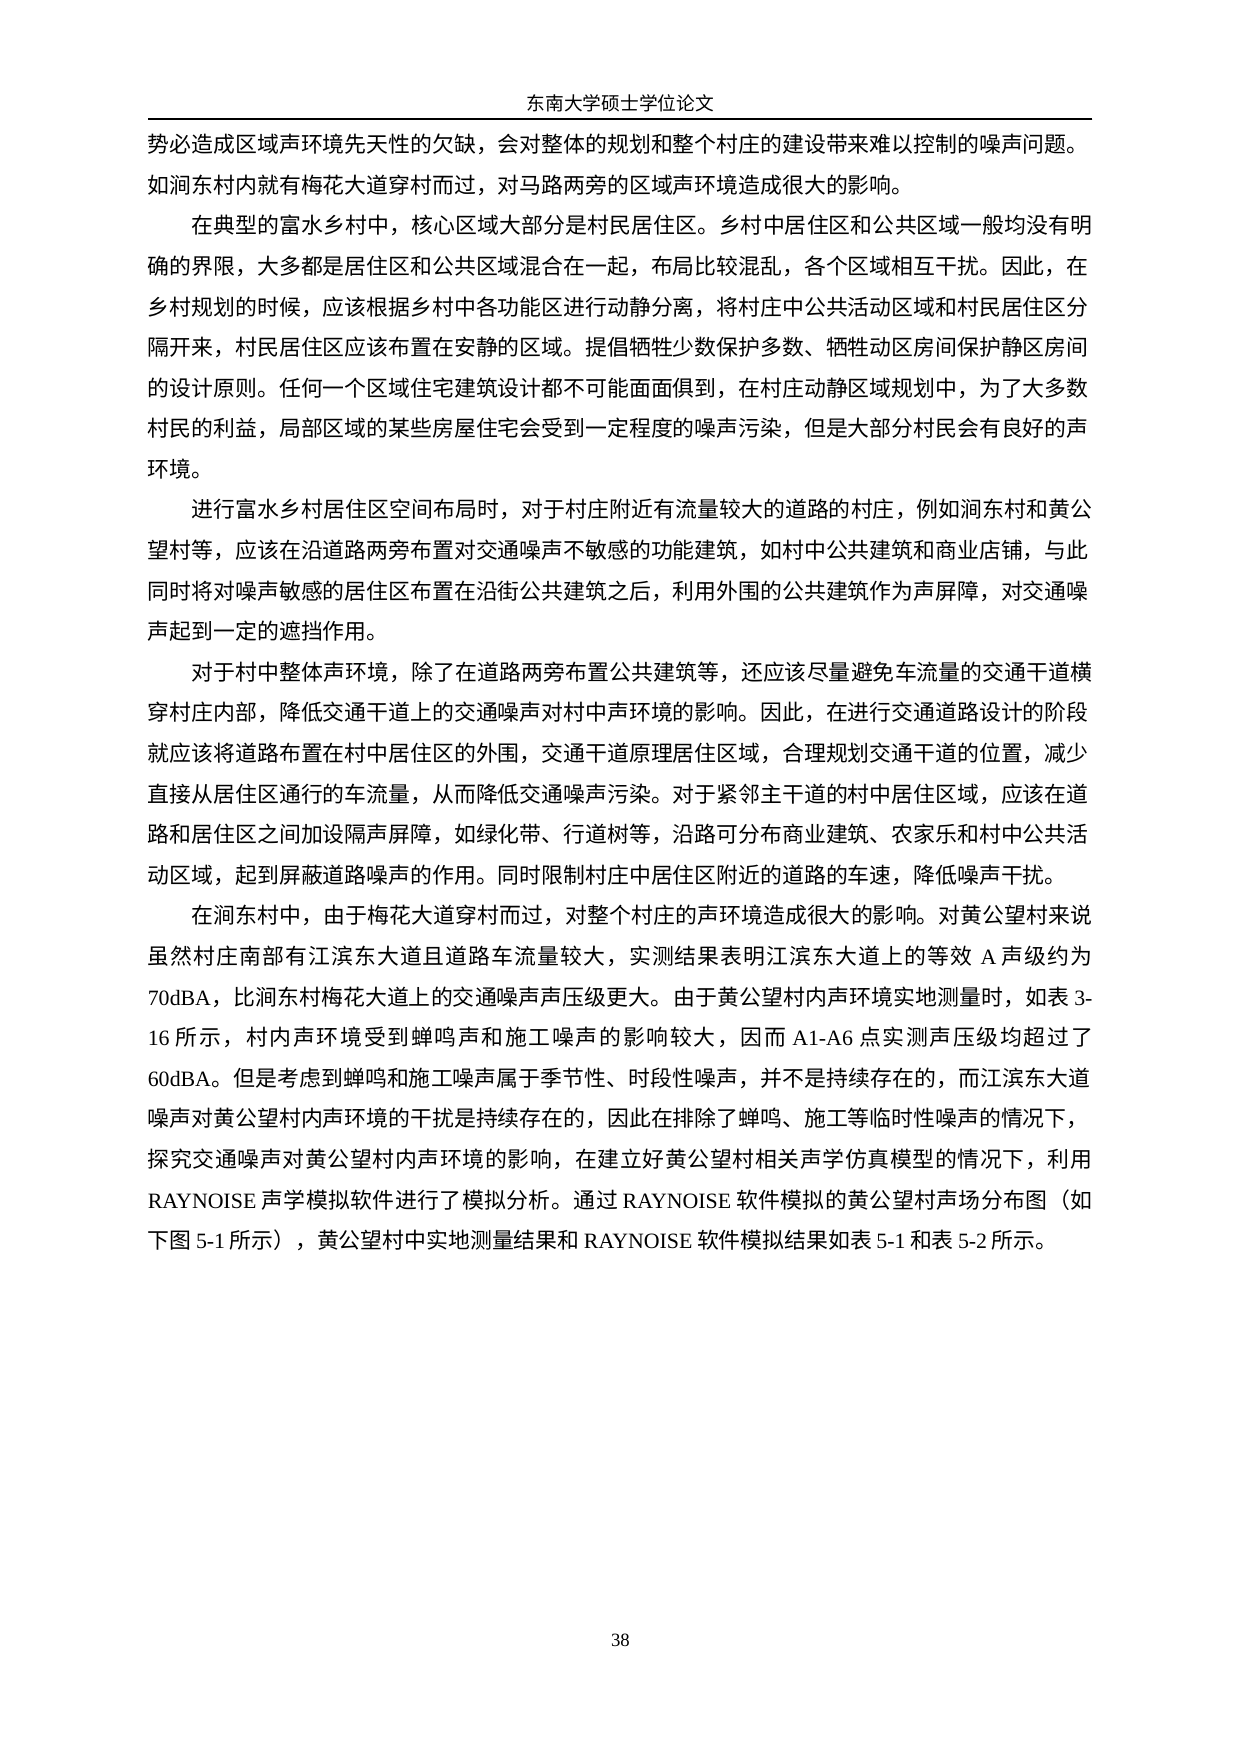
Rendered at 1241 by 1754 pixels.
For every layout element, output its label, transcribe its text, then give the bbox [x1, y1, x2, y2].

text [148, 127, 1092, 200]
text 在涧东村中，由于梅花大道穿村而过，对整个村庄的声环境造成很大的影响。对黄公望村来说，虽然村庄南部有江滨东大道且道路车流量较大，实测结果表明江滨东大道上的等效A声级约为70dBA，比涧东村梅花大道上的交通噪声声压级更大。由于黄公望村内声环境实地测量时，如表3-16所示，村内声环境受到蝉鸣声和施工噪声的影响较大，因而A1-A6点实测声压级均超过了60dBA。但是考虑到蝉鸣和施工噪声属于季节性、时段性噪声，并不是持续存在的，而江滨东大道噪声对黄公望村内声环境的干扰是持续存在的，因此在排除了蝉鸣、施工等临时性噪声的情况下，探究交通噪声对黄公望村内声环境的影响，在建立好黄公望村相关声学仿真模型的情况下，利用RAYNOISE声学模拟软件进行了模拟分析。通过RAYNOISE软件模拟的黄公望村声场分布图（如下图5-1所示），黄公望村中实地测量结果和RAYNOISE软件模拟结果如表5-1和表5-2所示。 [148, 898, 1092, 1255]
text 在典型的富水乡村中，核心区域大部分是村民居住区。乡村中居住区和公共区域一般均没有明确的界限，大多都是居住区和公共区域混合在一起，布局比较混乱，各个区域相互干扰。因此，在乡村规划的时候，应该根据乡村中各功能区进行动静分离，将村庄中公共活动区域和村民居住区分隔开来，村民居住区应该布置在安静的区域。提倡牺牲少数保护多数、牺牲动区房间保护静区房间的设计原则。任何一个区域住宅建筑设计都不可能面面俱到，在村庄动静区域规划中，为了大多数村民的利益，局部区域的某些房屋住宅会受到一定程度的噪声污染，但是大部分村民会有良好的声环境。 [148, 208, 1092, 484]
text 对于村中整体声环境，除了在道路两旁布置公共建筑等，还应该尽量避免车流量的交通干道横穿村庄内部，降低交通干道上的交通噪声对村中声环境的影响。因此，在进行交通道路设计的阶段就应该将道路布置在村中居住区的外围，交通干道原理居住区域，合理规划交通干道的位置，减少直接从居住区通行的车流量，从而降低交通噪声污染。对于紧邻主干道的村中居住区域，应该在道路和居住区之间加设隔声屏障，如绿化带、行道树等，沿路可分布商业建筑、农家乐和村中公共活动区域，起到屏蔽道路噪声的作用。同时限制村庄中居住区附近的道路的车速，降低噪声干扰。 [148, 654, 1092, 890]
text 进行富水乡村居住区空间布局时，对于村庄附近有流量较大的道路的村庄，例如涧东村和黄公望村等，应该在沿道路两旁布置对交通噪声不敏感的功能建筑，如村中公共建筑和商业店铺，与此同时将对噪声敏感的居住区布置在沿街公共建筑之后，利用外围的公共建筑作为声屏障，对交通噪声起到一定的遮挡作用。 [148, 492, 1092, 646]
